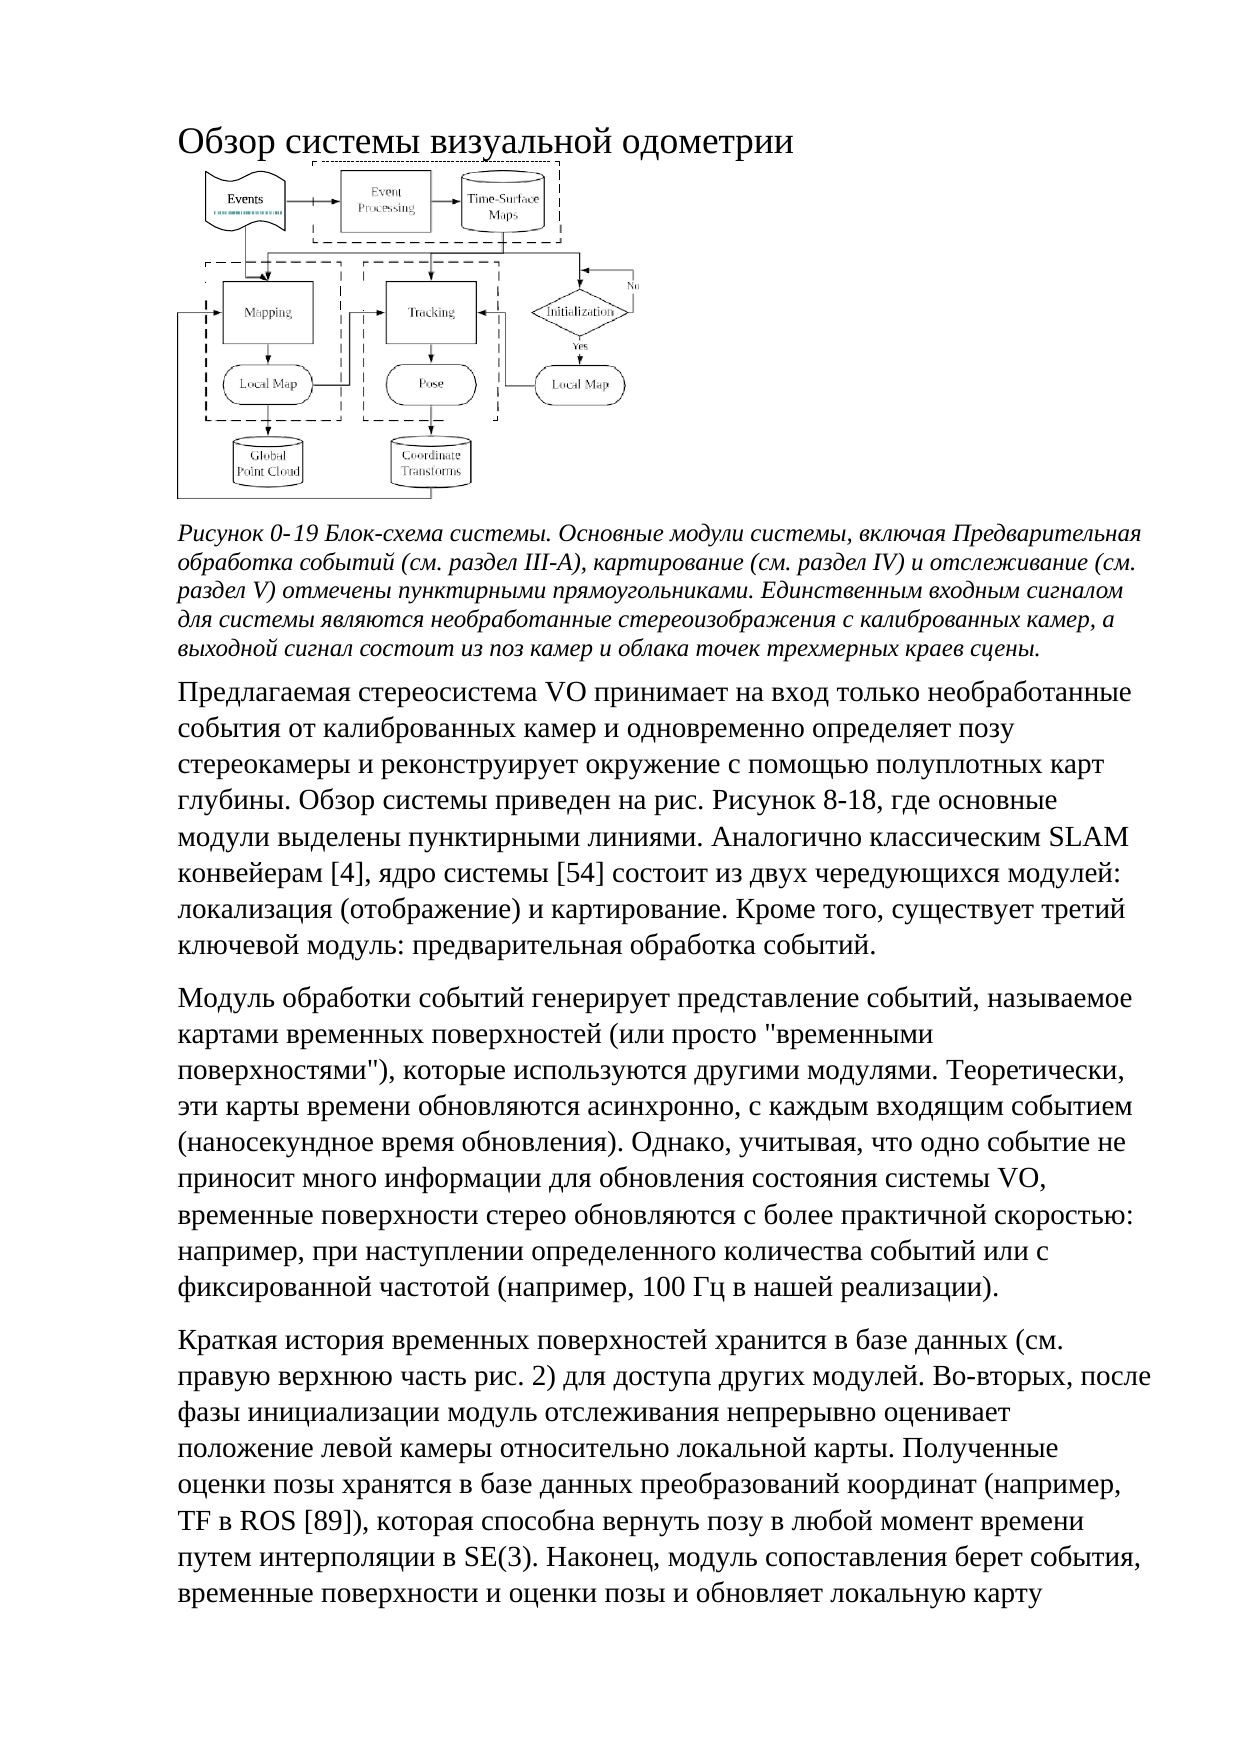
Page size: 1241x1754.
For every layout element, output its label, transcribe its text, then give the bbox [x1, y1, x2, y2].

picture [207, 170, 257, 180]
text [177, 1322, 1152, 1608]
picture [207, 172, 284, 230]
subtitle Обзор системы визуальной одометрии [177, 118, 1152, 161]
picture [177, 170, 639, 499]
text Модуль обработки событий генерирует представление событий, называемое картами временных поверхностей (или просто "временными поверхностями"), которые используются другими модулями. Теоретически, эти карты времени обновляются асинхронно, с каждым входящим событием (наносекундное время обновления). Однако, учитывая, что одно событие не приносит много информации для обновления состояния системы VO, временные поверхности стерео обновляются с более практичной скоростью: например, при наступлении определенного количества событий или с фиксированной частотой (например, 100 Гц в нашей реализации). [177, 980, 1152, 1303]
